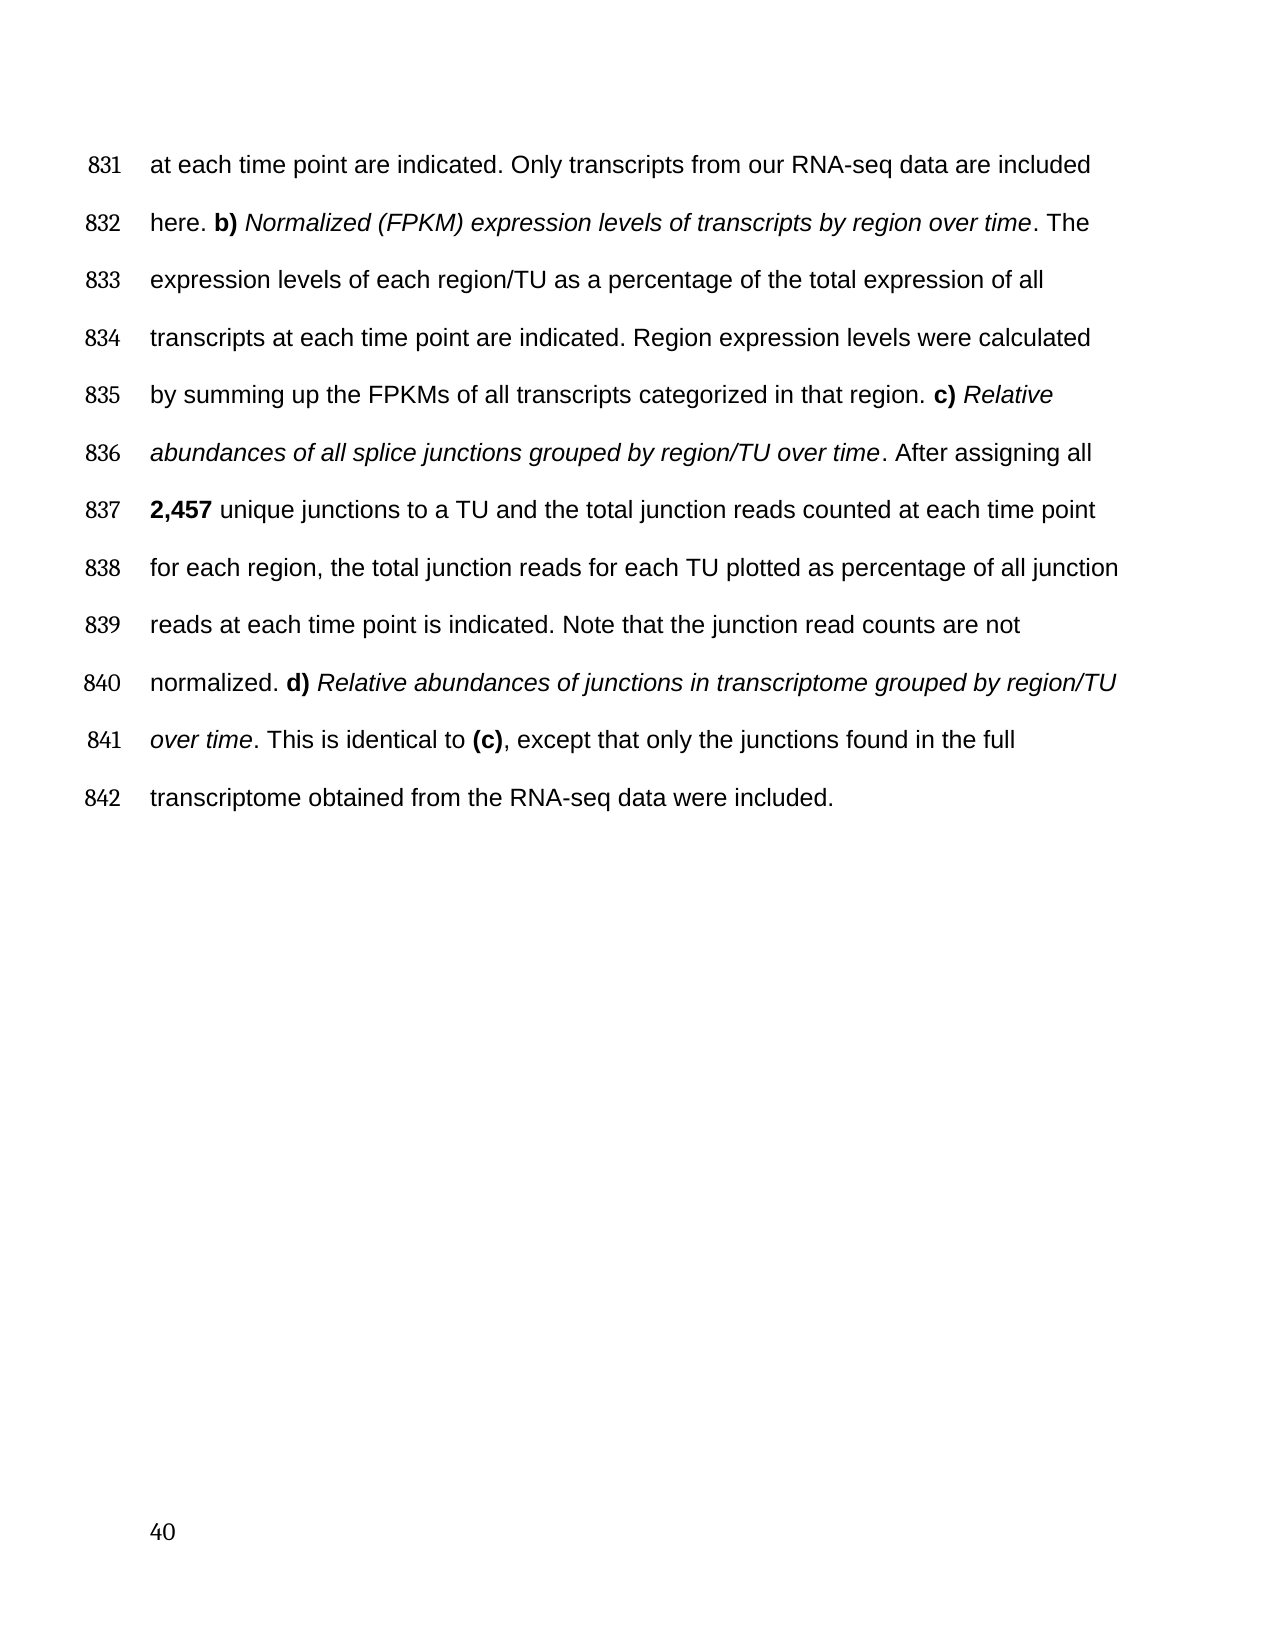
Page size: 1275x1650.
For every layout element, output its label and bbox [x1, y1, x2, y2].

text [150, 150, 1125, 811]
